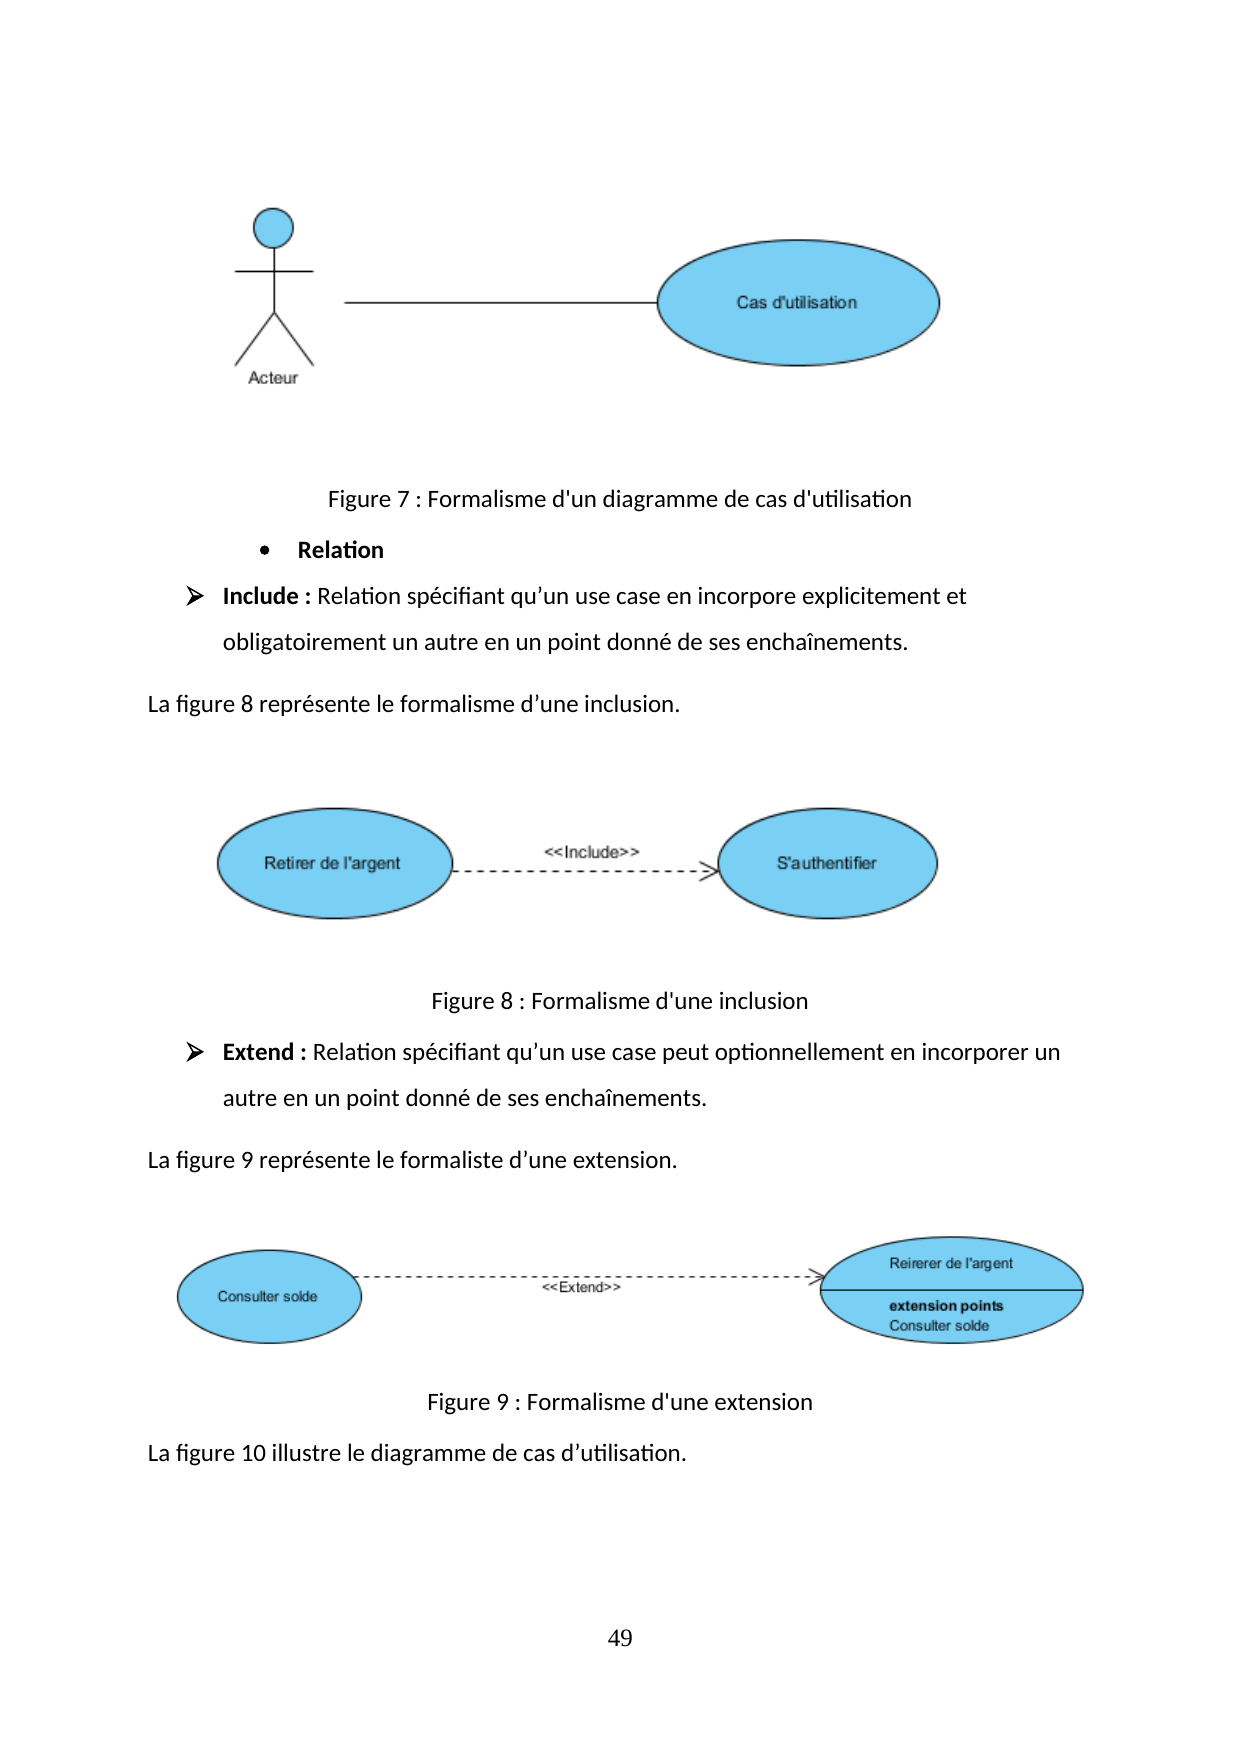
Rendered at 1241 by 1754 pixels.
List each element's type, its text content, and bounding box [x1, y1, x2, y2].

text La figure 9 représente le formaliste d’une extension. [148, 1144, 1093, 1175]
text La figure 10 illustre le diagramme de cas d’utilisation. [148, 1437, 1093, 1468]
text Figure 9 : Formalisme d'une extension [148, 1386, 1093, 1417]
picture [147, 147, 967, 453]
picture [147, 751, 993, 954]
text Figure 8 : Formalisme d'une inclusion [148, 985, 1093, 1016]
text La figure 8 représente le formalisme d’une inclusion. [148, 688, 1093, 719]
picture [147, 1207, 1093, 1356]
list Include : Relation spécifiant qu’un use case en incorpore explicitement et obligatoirement un autre en un point donné de ses enchaînements. [185, 580, 1093, 657]
list Relation [260, 535, 1093, 565]
list Extend : Relation spécifiant qu’un use case peut optionnellement en incorporer un autre en un point donné de ses enchaînements. [185, 1036, 1093, 1113]
text Figure 7 : Formalisme d'un diagramme de cas d'utilisation [148, 483, 1093, 514]
